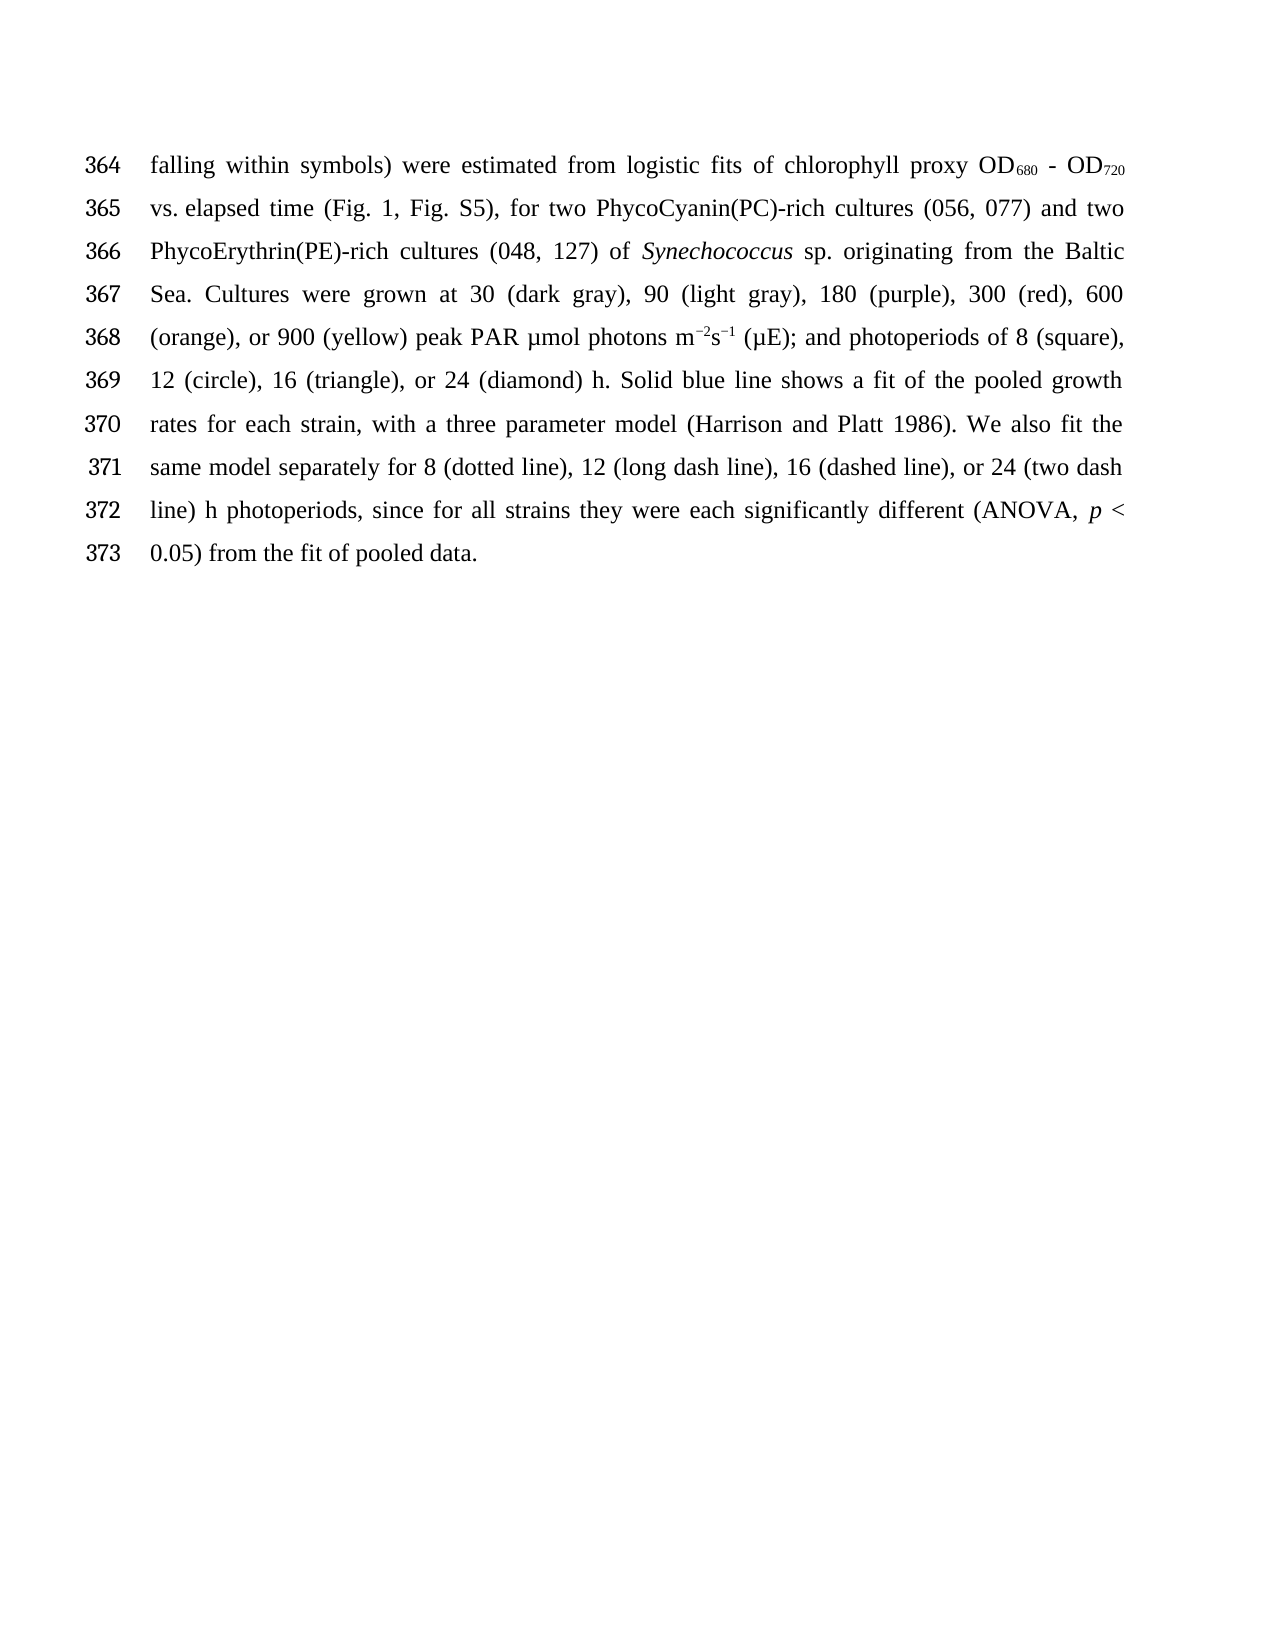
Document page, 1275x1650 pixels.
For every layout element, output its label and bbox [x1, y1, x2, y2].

text [150, 150, 1125, 567]
